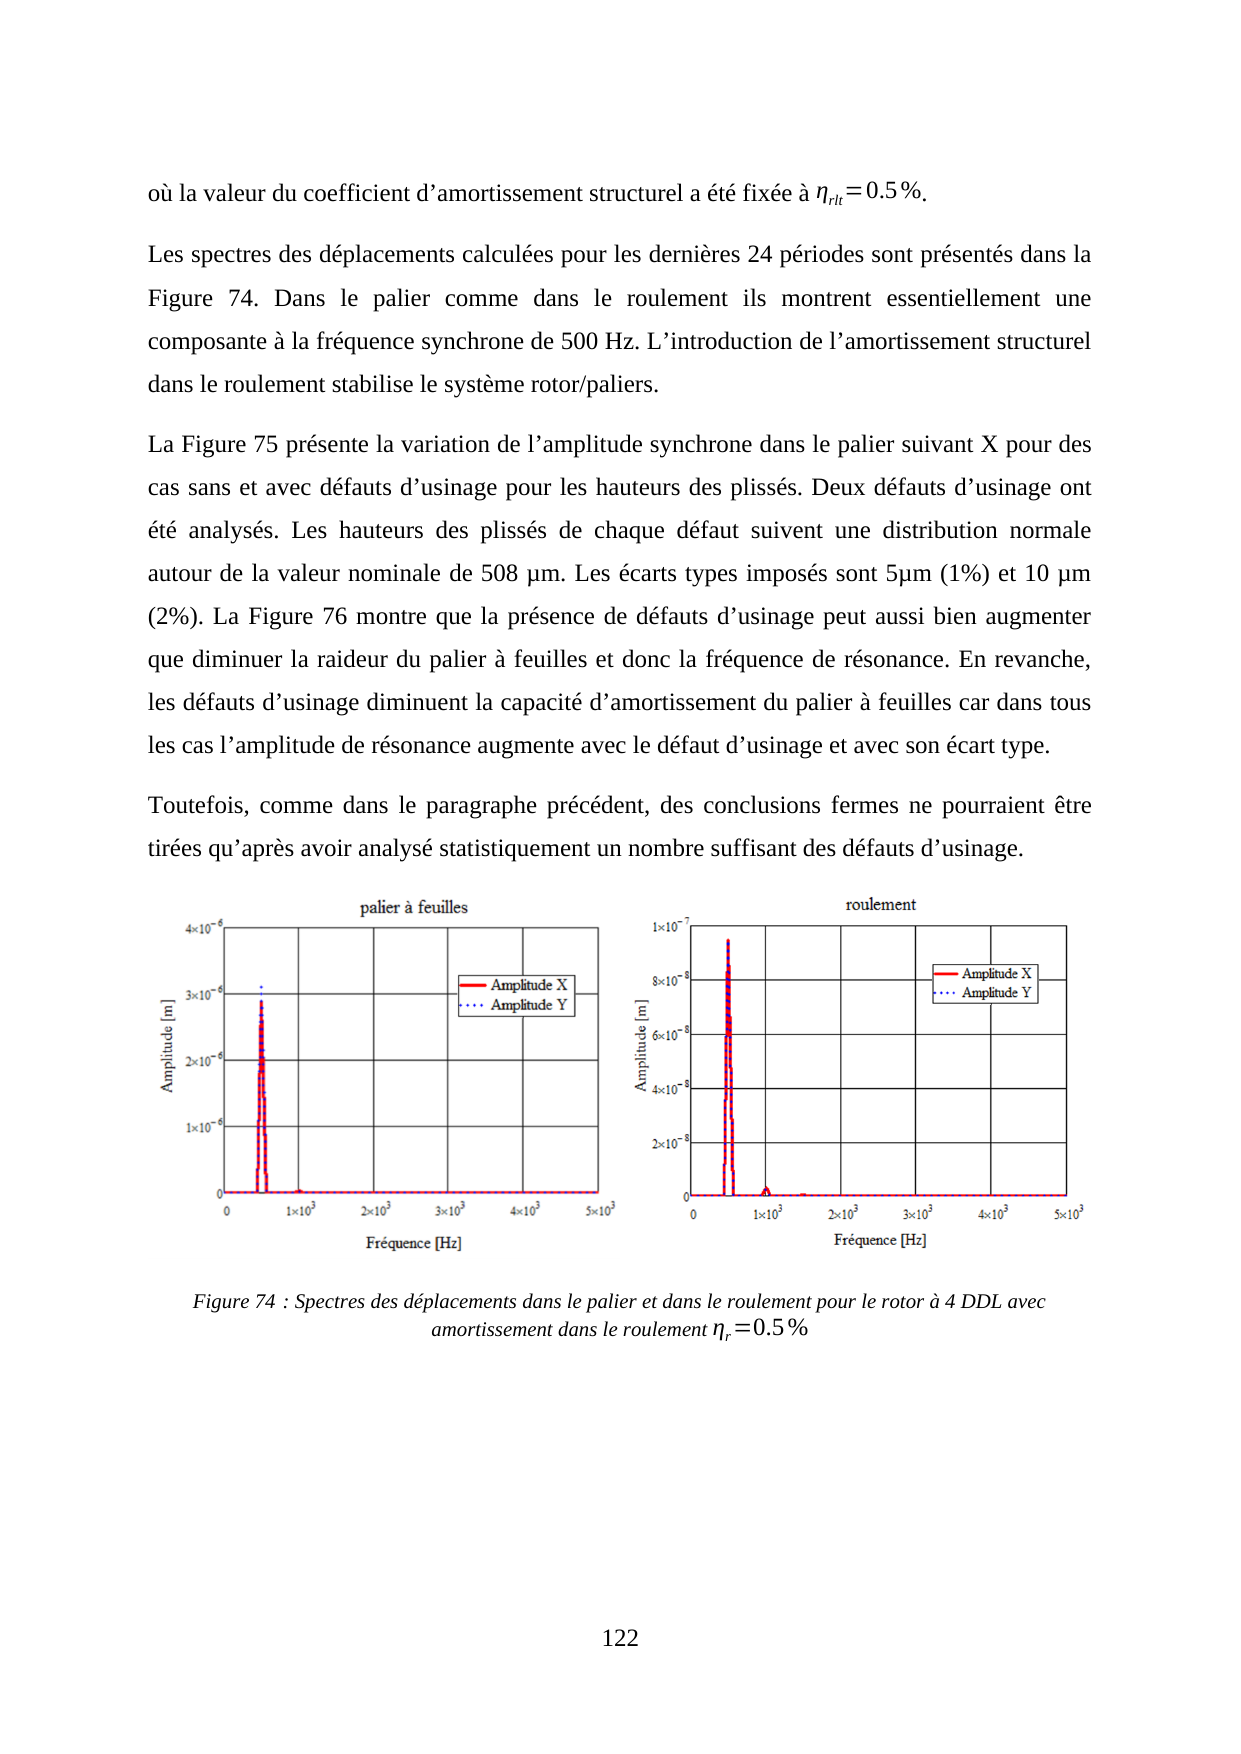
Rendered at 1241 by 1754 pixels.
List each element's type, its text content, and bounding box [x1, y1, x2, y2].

text Les spectres des déplacements calculées pour les dernières 24 périodes sont présentés dans la Figure 74. Dans le palier comme dans le roulement ils montrent essentiellement une composante à la fréquence synchrone de 500 Hz. L’introduction de l’amortissement structurel dans le roulement stabilise le système rotor/paliers. [148, 239, 1093, 398]
picture [147, 893, 1093, 1259]
text Toutefois, comme dans le paragraphe précédent, des conclusions fermes ne pourraient être tirées qu’après avoir analysé statistiquement un nombre suffisant des défauts d’usinage. [148, 790, 1093, 862]
text La Figure 75 présente la variation de l’amplitude synchrone dans le palier suivant X pour des cas sans et avec défauts d’usinage pour les hauteurs des plissés. Deux défauts d’usinage ont été analysés. Les hauteurs des plissés de chaque défaut suivent une distribution normale autour de la valeur nominale de 508 µm. Les écarts types imposés sont 5µm (1%) et 10 µm (2%). La Figure 76 montre que la présence de défauts d’usinage peut aussi bien augmenter que diminuer la raideur du palier à feuilles et donc la fréquence de résonance. En revanche, les défauts d’usinage diminuent la capacité d’amortissement du palier à feuilles car dans tous les cas l’amplitude de résonance augmente avec le défaut d’usinage et avec son écart type. [148, 429, 1093, 759]
text Figure 74 : Spectres des déplacements dans le palier et dans le roulement pour le rotor à 4 DDL avec amortissement dans le roulement [148, 1289, 1093, 1345]
text où la valeur du coefficient d’amortissement structurel a été fixée à . [148, 177, 1093, 208]
